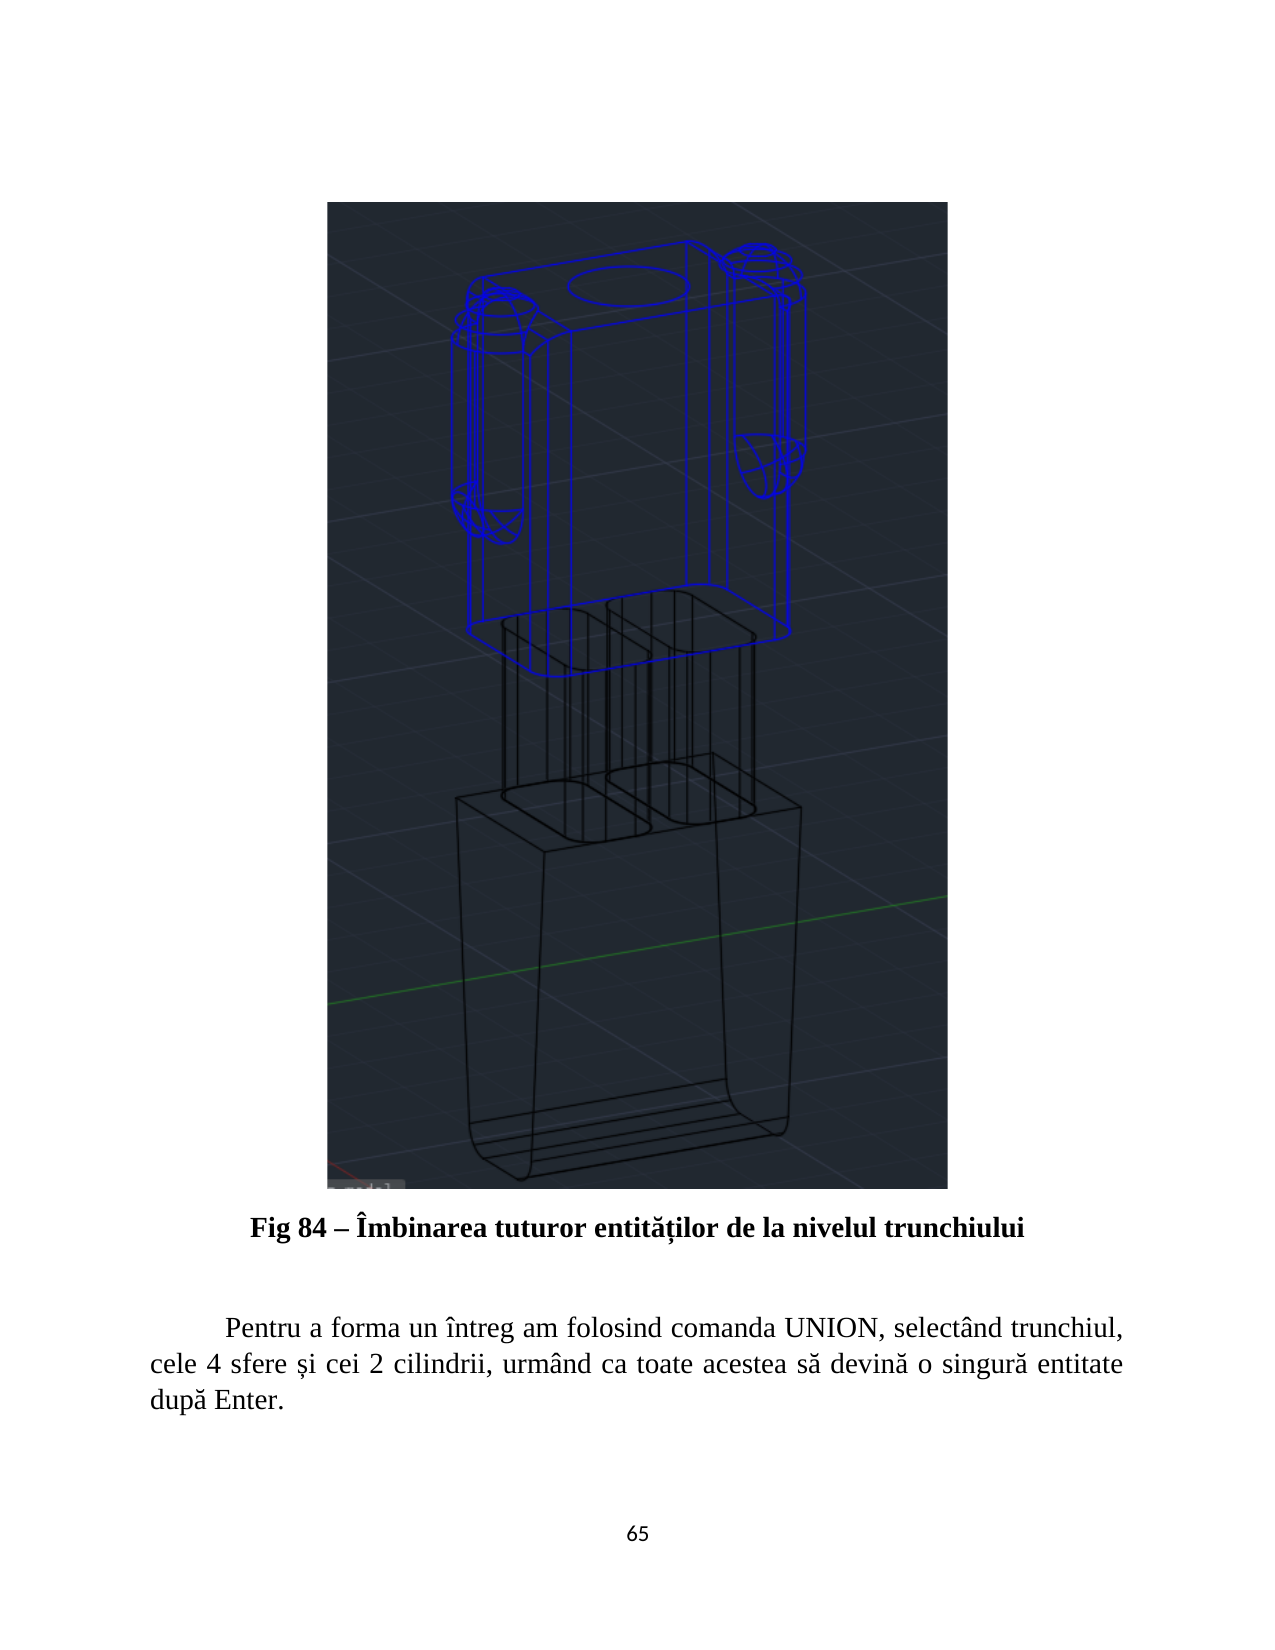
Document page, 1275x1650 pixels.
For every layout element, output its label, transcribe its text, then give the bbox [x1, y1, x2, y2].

picture [327, 202, 948, 1189]
text Pentru a forma un întreg am folosind comanda UNION, selectând trunchiul, cele 4 sfere și cei 2 cilindrii, urmând ca toate acestea să devină o singură entitate după Enter. [150, 1310, 1125, 1416]
